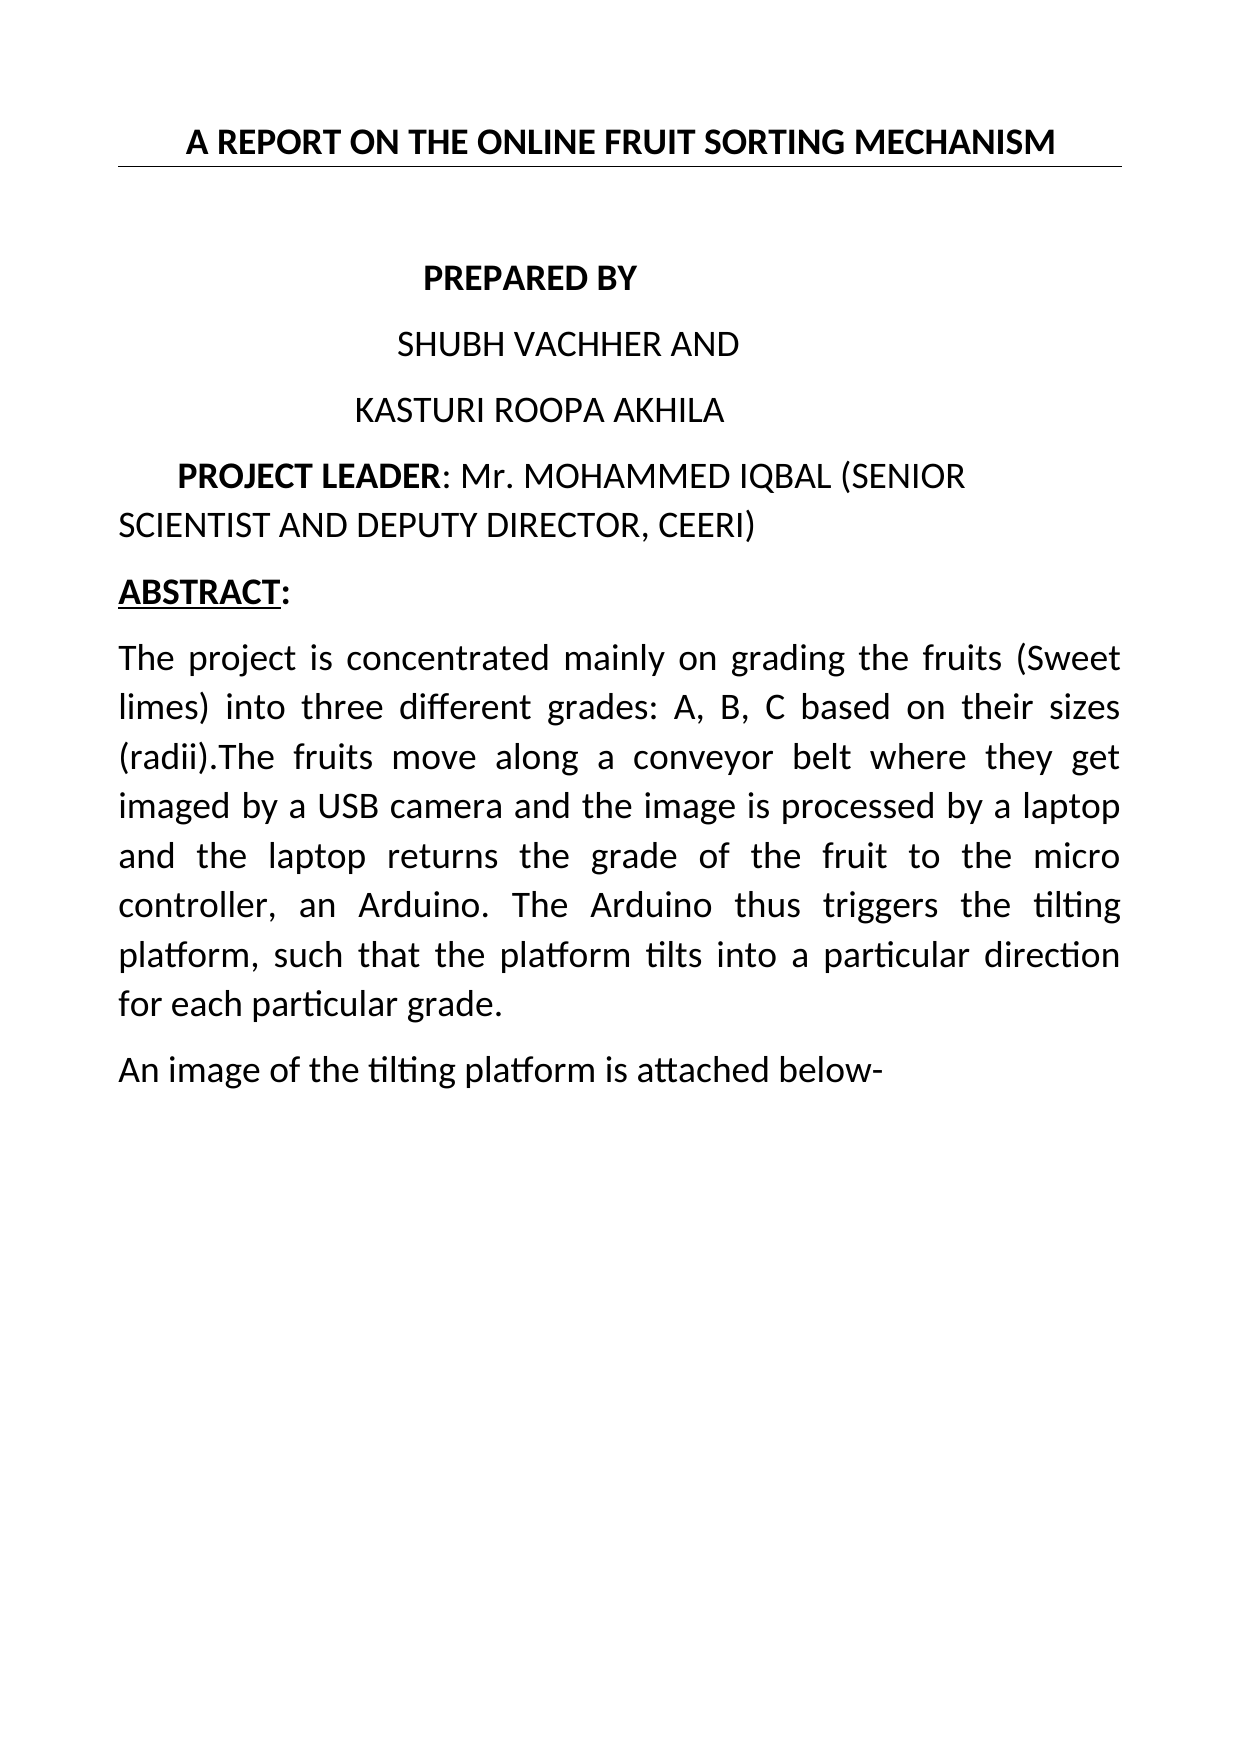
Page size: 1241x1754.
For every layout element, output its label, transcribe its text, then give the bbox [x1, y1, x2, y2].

text The project is concentrated mainly on grading the fruits (Sweet limes) into three different grades: A, B, C based on their sizes (radii).The fruits move along a conveyor belt where they get imaged by a USB camera and the image is processed by a laptop and the laptop returns the grade of the fruit to the micro controller, an Arduino. The Arduino thus triggers the tilting platform, such that the platform tilts into a particular direction for each particular grade. [118, 634, 1122, 1026]
text KASTURI ROOPA AKHILA [118, 386, 1122, 432]
text ABSTRACT: [118, 568, 1122, 613]
text PREPARED BY [118, 253, 1122, 299]
text SHUBH VACHHER AND [118, 320, 1122, 366]
text An image of the tilting platform is attached below- [118, 1046, 1122, 1092]
text A REPORT ON THE ONLINE FRUIT SORTING MECHANISM [118, 118, 1122, 166]
text PROJECT LEADER: Mr. MOHAMMED IQBAL (SENIOR SCIENTIST AND DEPUTY DIRECTOR, CEERI) [118, 452, 1122, 547]
